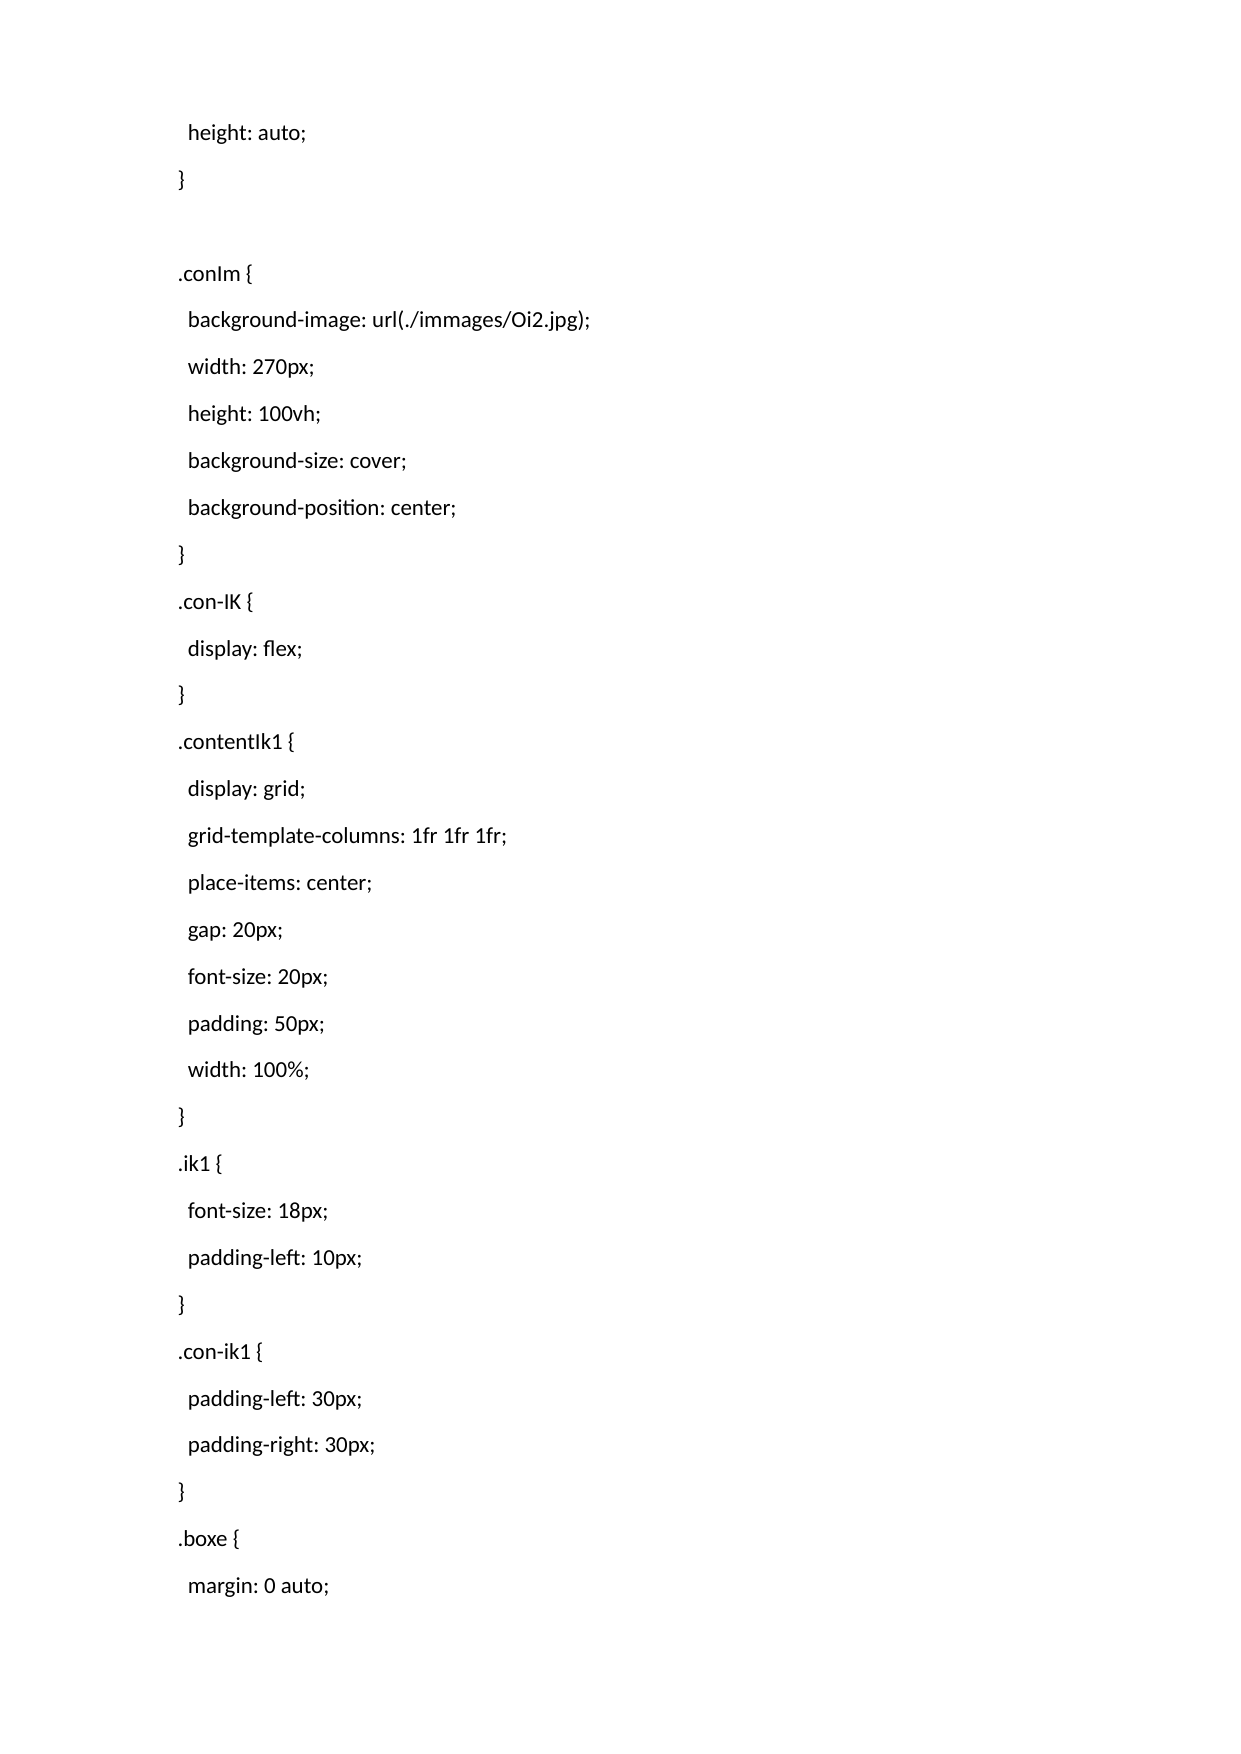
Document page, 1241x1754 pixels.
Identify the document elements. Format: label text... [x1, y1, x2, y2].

text grid-template-columns: 1fr 1fr 1fr; [177, 821, 1152, 849]
text height: 100vh; [177, 399, 1152, 427]
text .boxe { [177, 1524, 1152, 1552]
text background-size: cover; [177, 446, 1152, 474]
text display: grid; [177, 774, 1152, 802]
text } [177, 540, 1152, 568]
text .ik1 { [177, 1149, 1152, 1177]
text font-size: 20px; [177, 962, 1152, 990]
text } [177, 1477, 1152, 1506]
text margin: 0 auto; [177, 1571, 1152, 1599]
text place-items: center; [177, 868, 1152, 896]
text padding-left: 10px; [177, 1243, 1152, 1271]
text padding-left: 30px; [177, 1384, 1152, 1412]
text font-size: 18px; [177, 1196, 1152, 1224]
text .con-IK { [177, 587, 1152, 615]
text .contentIk1 { [177, 727, 1152, 756]
text width: 100%; [177, 1056, 1152, 1084]
text } [177, 1290, 1152, 1318]
text } [177, 1102, 1152, 1131]
text background-image: url(./immages/Oi2.jpg); [177, 306, 1152, 334]
text .conIm { [177, 259, 1152, 287]
text width: 270px; [177, 352, 1152, 381]
text gap: 20px; [177, 915, 1152, 943]
text } [177, 681, 1152, 709]
text padding: 50px; [177, 1009, 1152, 1037]
text display: flex; [177, 634, 1152, 662]
text padding-right: 30px; [177, 1431, 1152, 1459]
text height: auto; [177, 118, 1152, 146]
text } [177, 165, 1152, 193]
text .con-ik1 { [177, 1337, 1152, 1365]
text background-position: center; [177, 493, 1152, 521]
